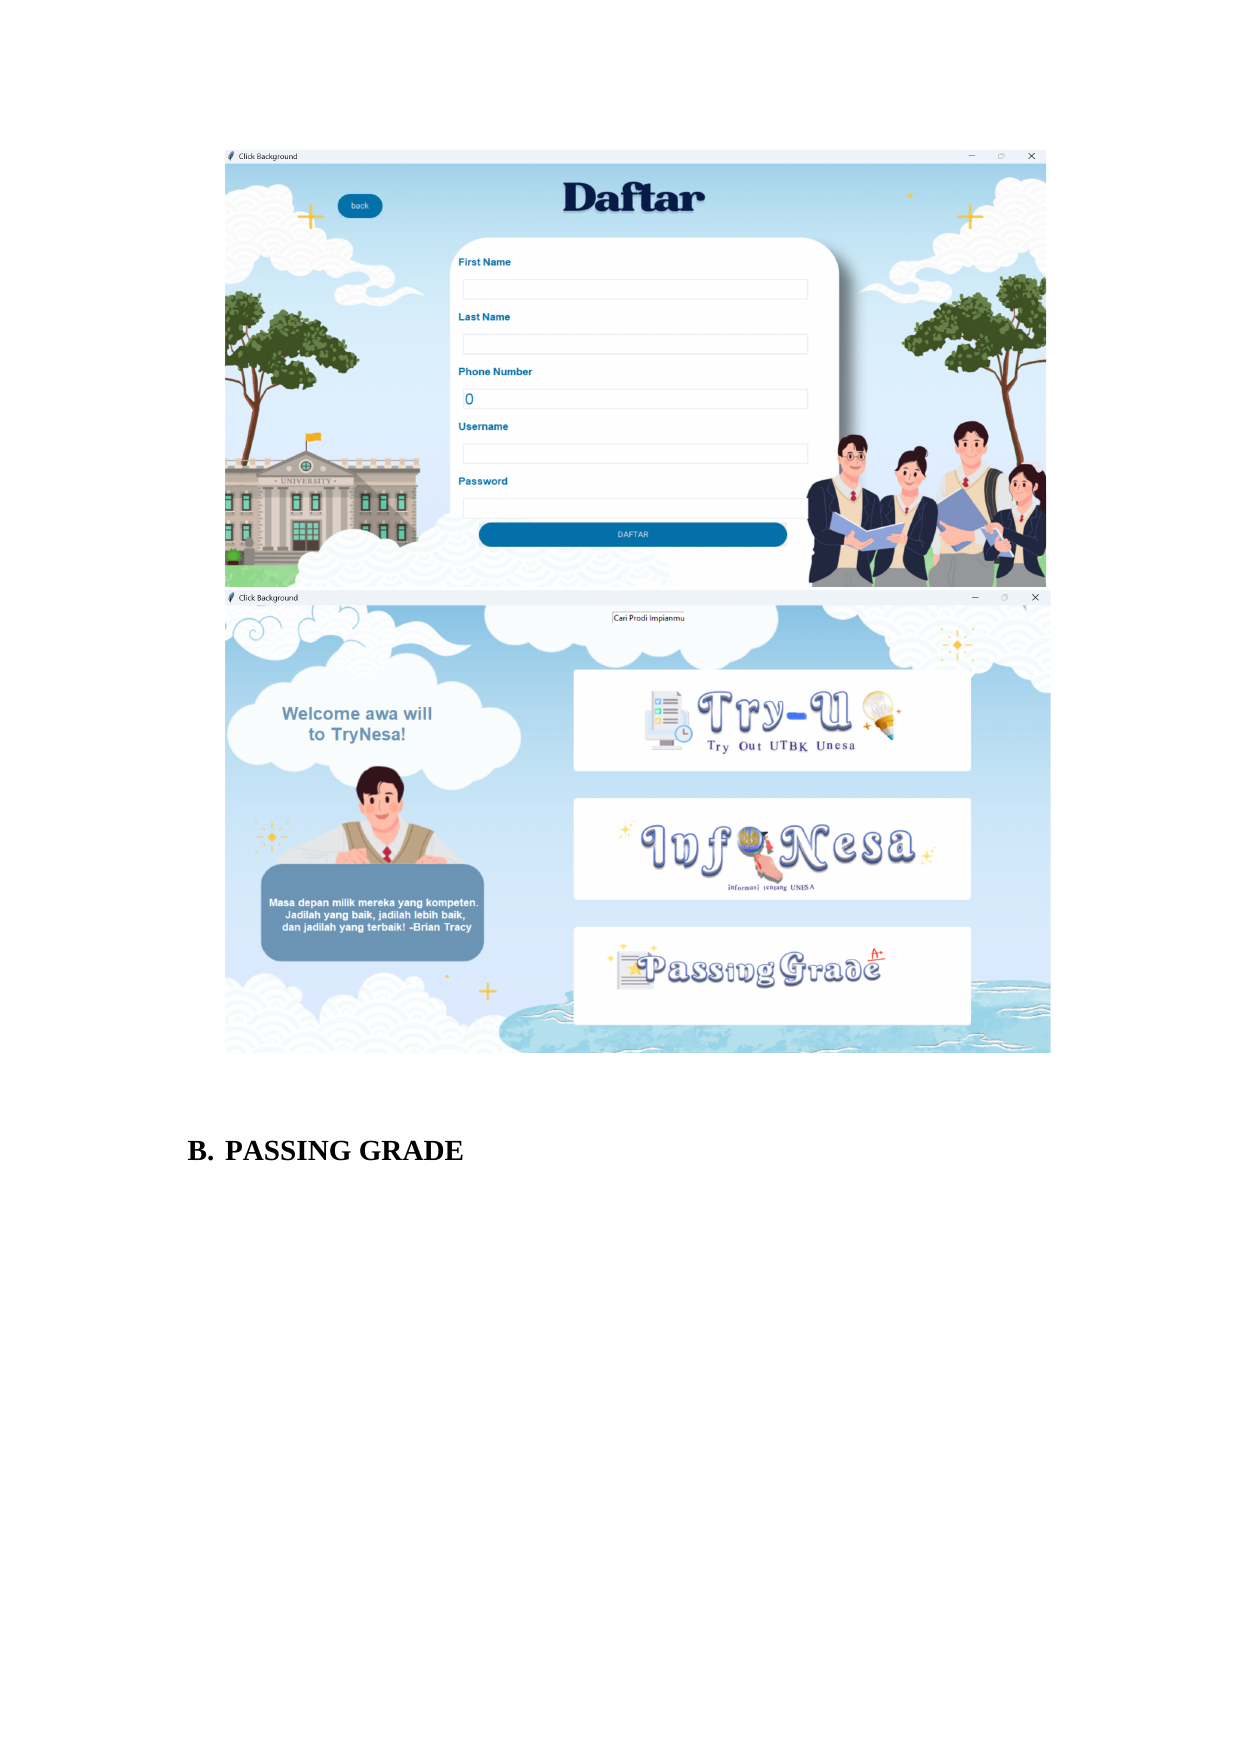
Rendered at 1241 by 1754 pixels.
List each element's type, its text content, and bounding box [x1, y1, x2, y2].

picture [225, 150, 1047, 587]
list PASSING GRADE [187, 1133, 1094, 1167]
picture [225, 590, 1051, 1053]
